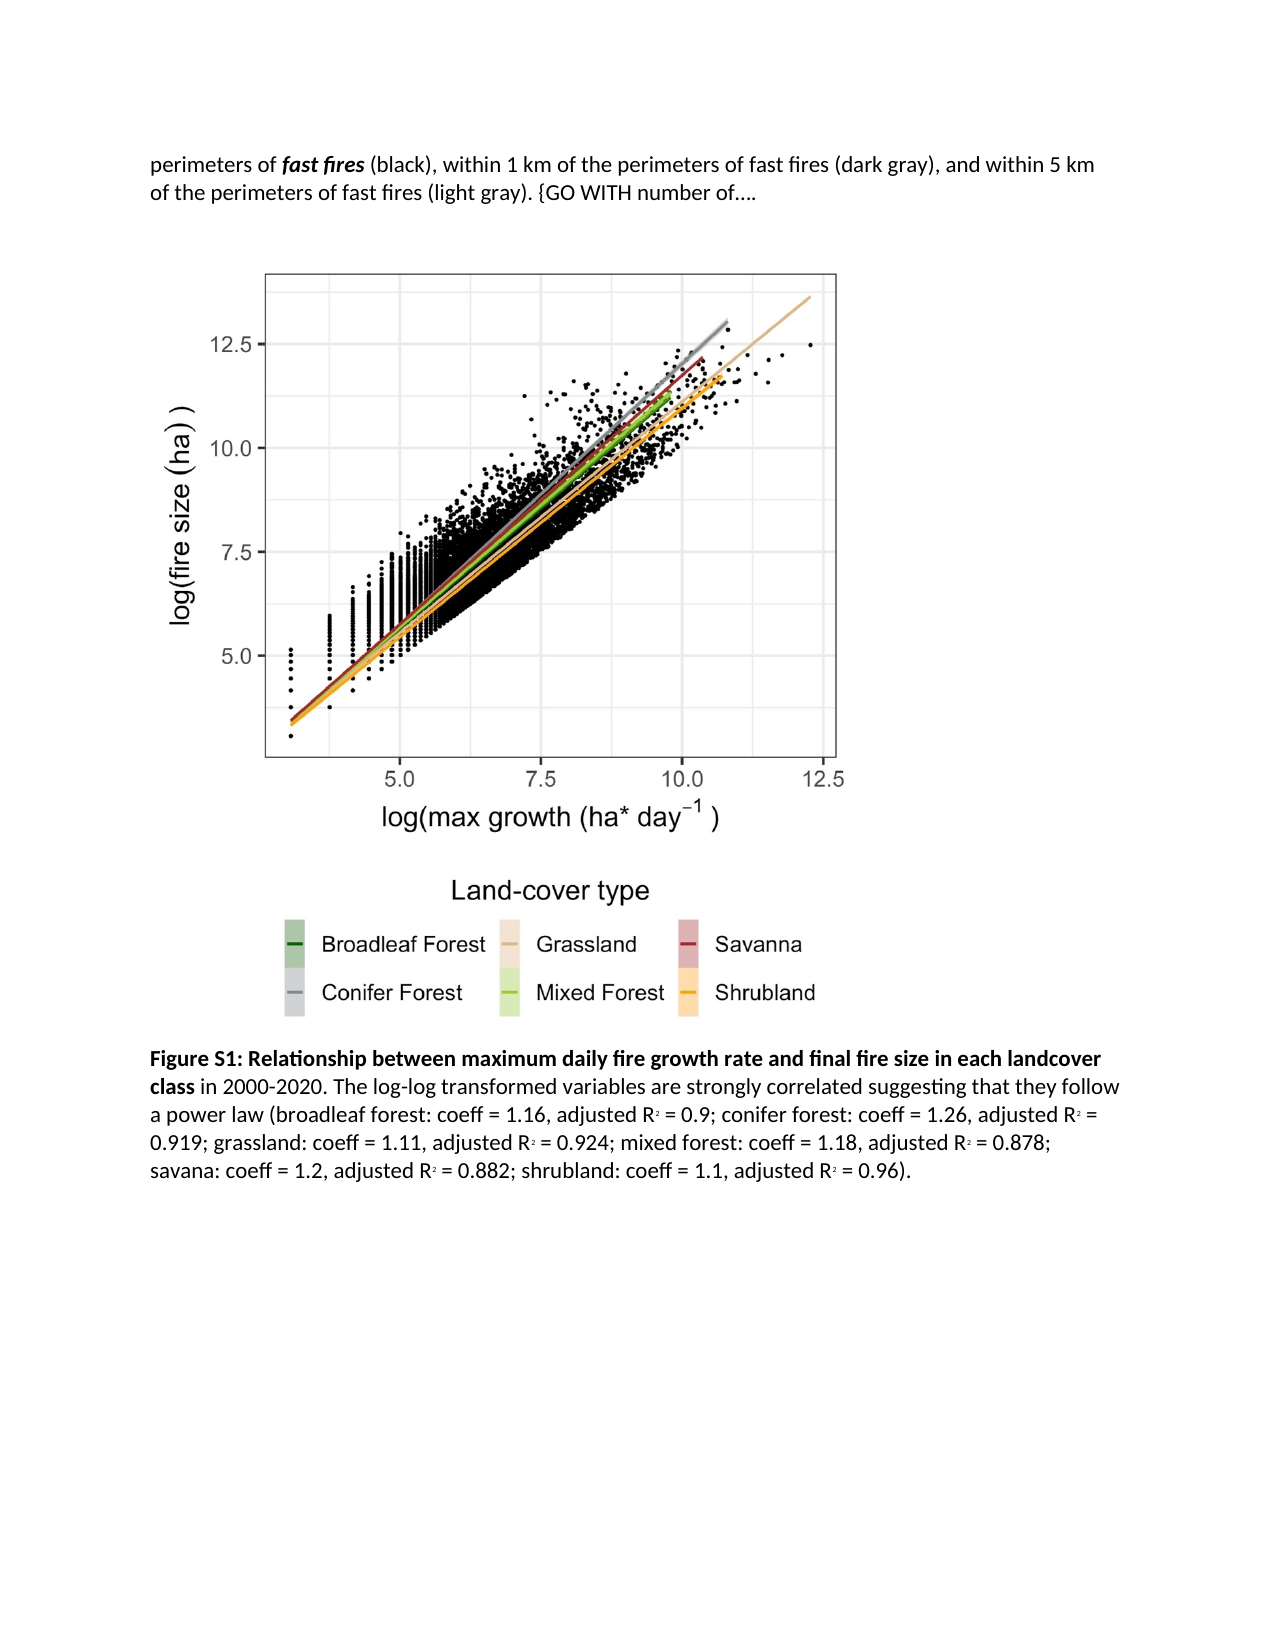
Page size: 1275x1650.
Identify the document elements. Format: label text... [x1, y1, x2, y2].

picture [150, 259, 850, 1044]
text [150, 150, 1125, 206]
text Figure S1: Relationship between maximum daily fire growth rate and final fire size in each landcover class in 2000-2020. The log-log transformed variables are strongly correlated suggesting that they follow a power law (broadleaf forest: coeff = 1.16, adjusted R2 = 0.9; conifer forest: coeff = 1.26, adjusted R2 = 0.919; grassland: coeff = 1.11, adjusted R2 = 0.924; mixed forest: coeff = 1.18, adjusted R2 = 0.878; savana: coeff = 1.2, adjusted R2 = 0.882; shrubland: coeff = 1.1, adjusted R2 = 0.96). [150, 1044, 1125, 1184]
